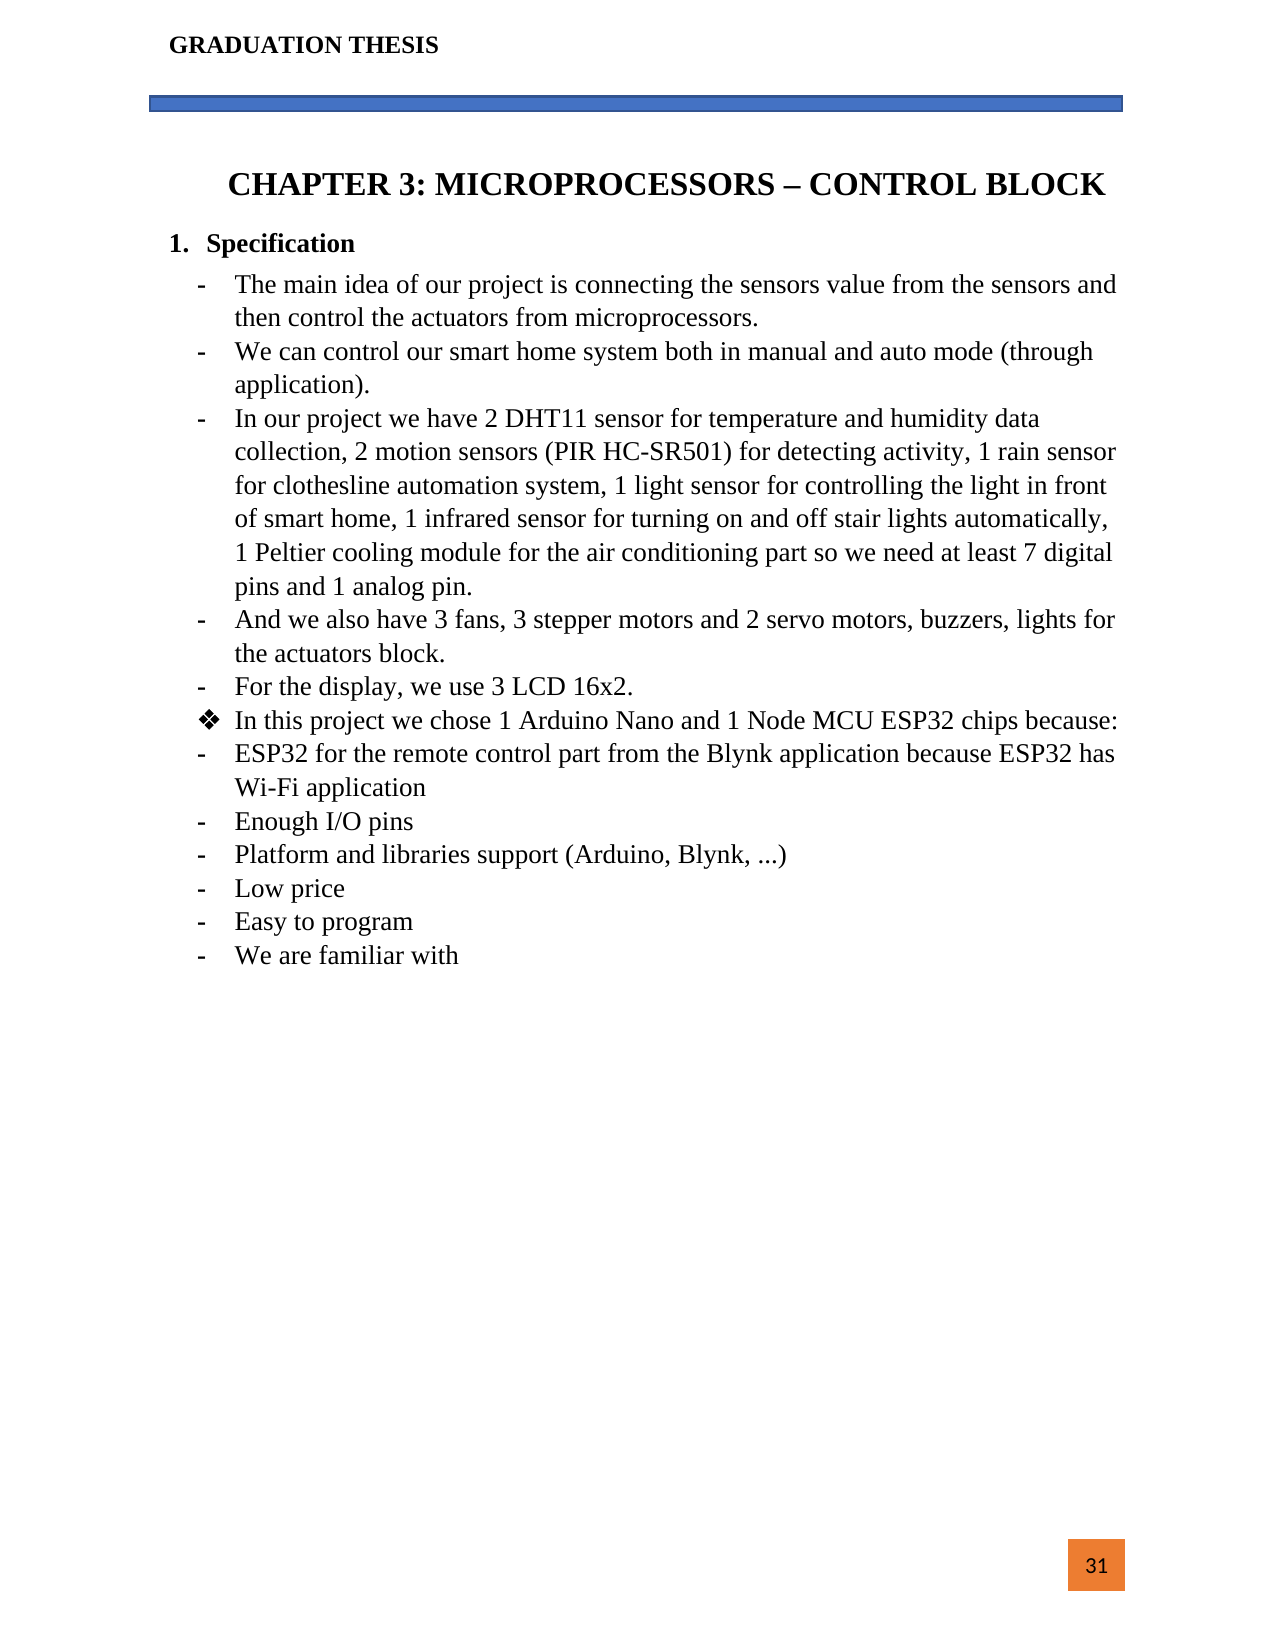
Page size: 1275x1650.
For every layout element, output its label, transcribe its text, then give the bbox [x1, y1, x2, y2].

list Platform and libraries support (Arduino, Blynk, ...) [197, 838, 1125, 869]
subtitle Specification [169, 227, 1125, 258]
list Low price [197, 872, 1125, 903]
list And we also have 3 fans, 3 stepper motors and 2 servo motors, buzzers, lights for the actuators block. [197, 603, 1125, 668]
list Enough I/O pins [197, 804, 1125, 836]
list In this project we chose 1 Arduino Nano and 1 Node MCU ESP32 chips because: [197, 704, 1125, 735]
subtitle CHAPTER 3: MICROPROCESSORS – CONTROL BLOCK [200, 164, 1125, 202]
list For the display, we use 3 LCD 16x2. [197, 670, 1125, 701]
list We can control our smart home system both in manual and auto mode (through application). [197, 335, 1125, 399]
list In our project we have 2 DHT11 sensor for temperature and humidity data collection, 2 motion sensors (PIR HC-SR501) for detecting activity, 1 rain sensor for clothesline automation system, 1 light sensor for controlling the light in front of smart home, 1 infrared sensor for turning on and off stair lights automatically, 1 Peltier cooling module for the air conditioning part so we need at least 7 digital pins and 1 analog pin. [197, 402, 1125, 601]
list The main idea of our project is connecting the sensors value from the sensors and then control the actuators from microprocessors. [197, 268, 1125, 332]
list We are familiar with [197, 939, 1125, 970]
list Easy to program [197, 905, 1125, 936]
list ESP32 for the remote control part from the Blynk application because ESP32 has Wi-Fi application [197, 737, 1125, 802]
